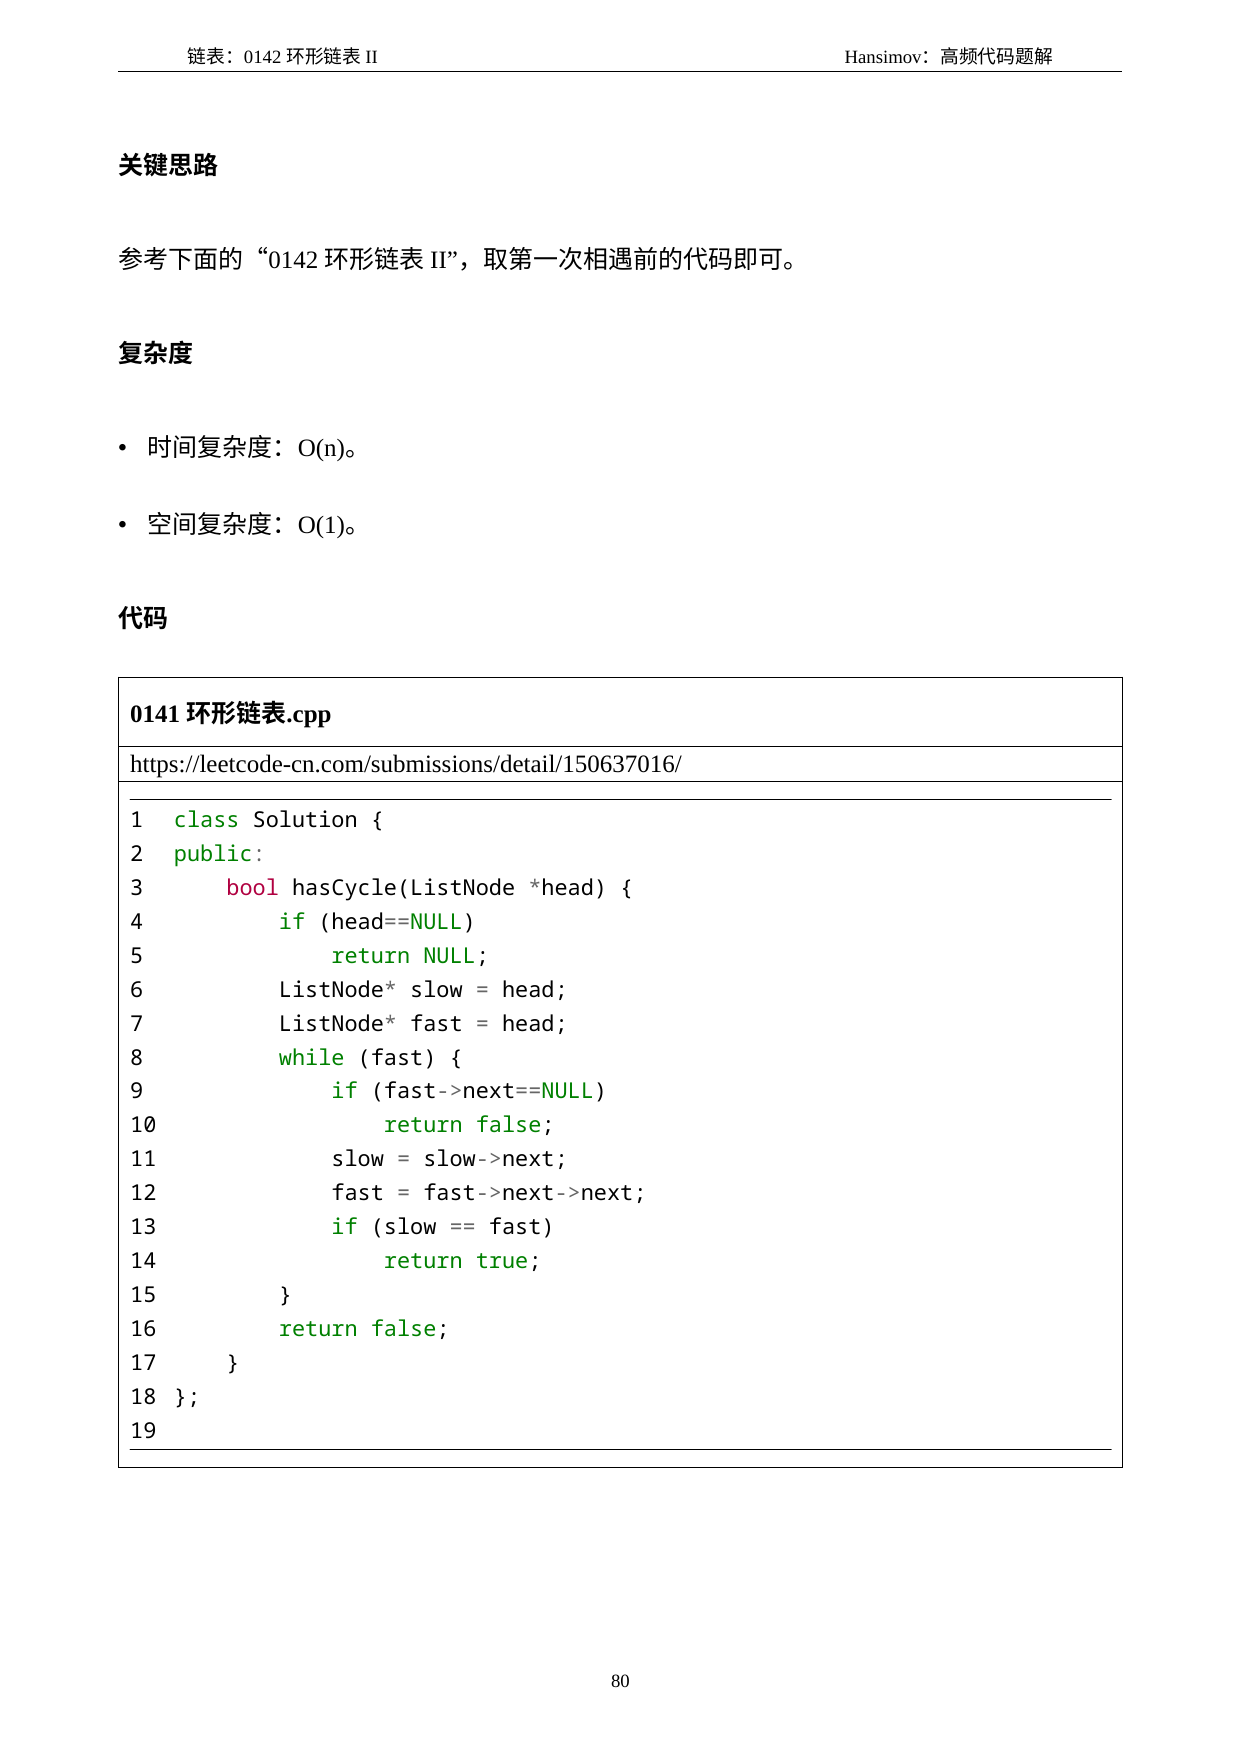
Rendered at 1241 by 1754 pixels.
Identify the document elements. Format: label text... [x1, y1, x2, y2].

text 参考下面的“0142 环形链表 II”，取第一次相遇前的代码即可。 [118, 224, 1122, 292]
subtitle 代码 [118, 583, 1097, 651]
subtitle 复杂度 [118, 318, 1097, 386]
text 空间复杂度：O(1)。 [118, 489, 1122, 557]
text 时间复杂度：O(n)。 [118, 412, 1122, 480]
table_header 0141 环形链表.cpp [119, 678, 1122, 746]
table_cell https://leetcode-cn.com/submissions/detail/150637016/ [119, 747, 1122, 781]
subtitle 关键思路 [118, 130, 1097, 198]
table_cell class Solution { public: bool hasCycle(ListNode *head) { if (head==NULL) return NULL; ListNode* slow = head; ListNode* fast = head; while (fast) { if (fast->next==NULL) return false; slow = slow->next; fast = fast->next->next; if (slow == fast) return true; } return false; } }; [119, 782, 1122, 1467]
